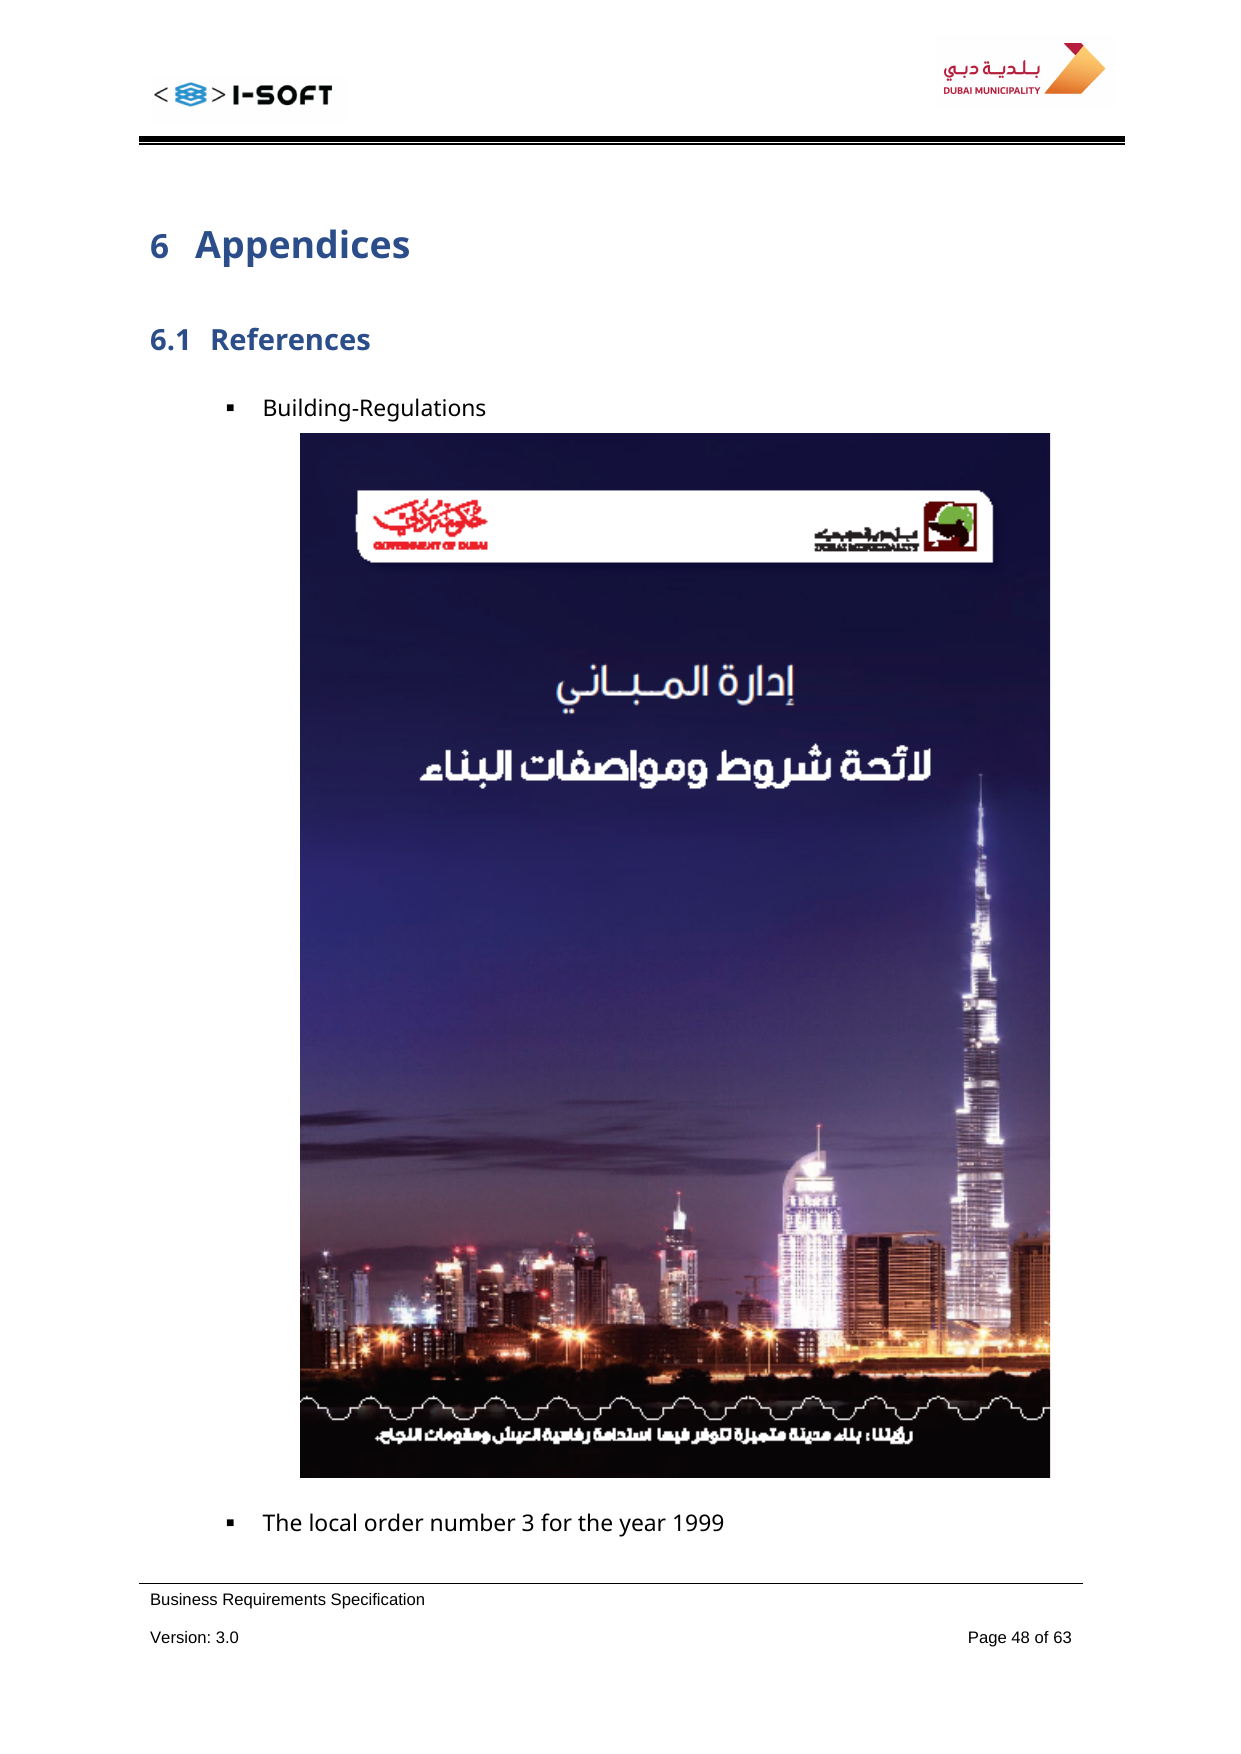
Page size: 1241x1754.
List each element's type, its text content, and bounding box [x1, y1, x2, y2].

subtitle Appendices [150, 218, 1137, 269]
picture [935, 34, 1114, 107]
picture [150, 76, 346, 124]
list The local order number 3 for the year 1999 [225, 1507, 1137, 1538]
subtitle References [150, 320, 1137, 359]
list Building-Regulations [225, 392, 1137, 423]
